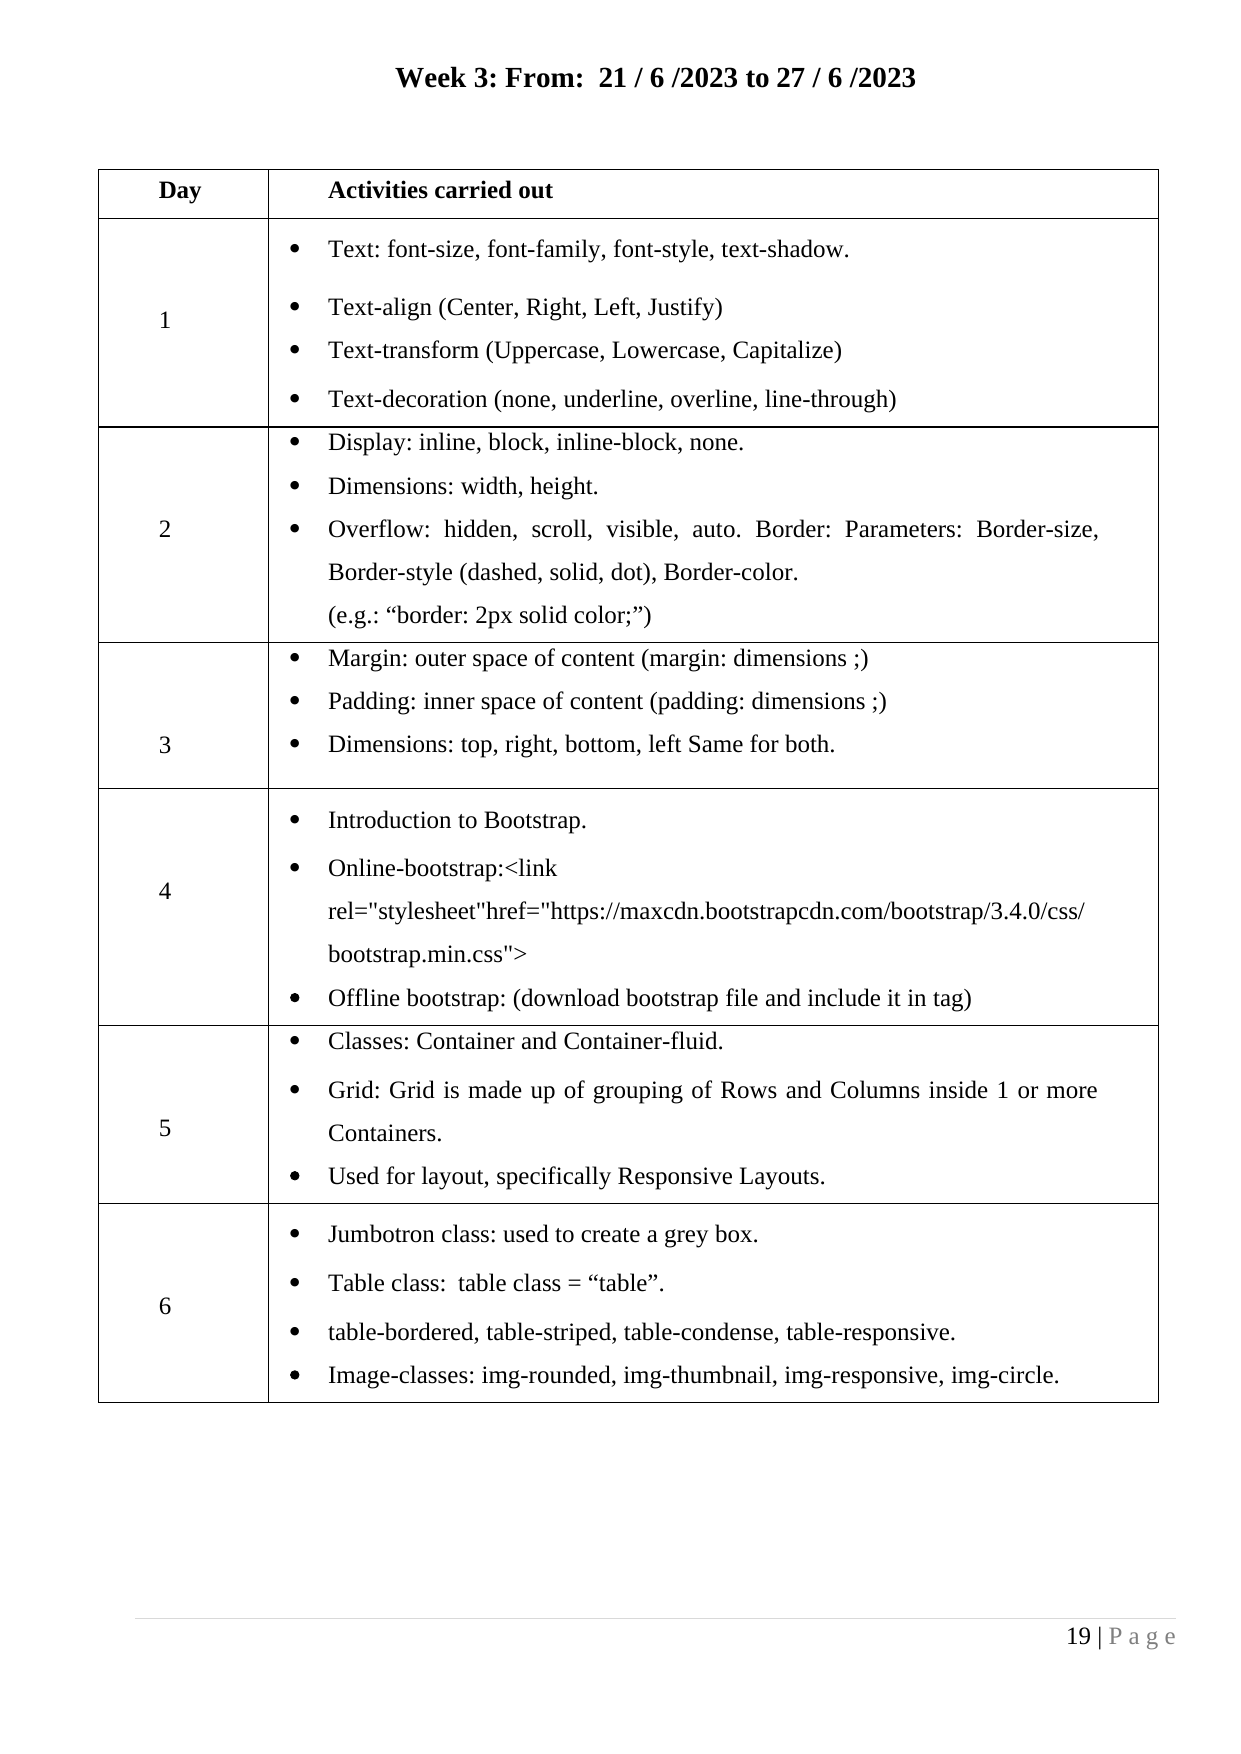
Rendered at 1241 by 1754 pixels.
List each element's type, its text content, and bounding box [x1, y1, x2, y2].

table_cell Text: font-size, font-family, font-style, text-shadow. Text-align (Center, Right, Left, Justify) Text-transform (Uppercase, Lowercase, Capitalize) Text-decoration (none, underline, overline, line-through) [269, 219, 1158, 426]
table_header Activities carried out [269, 170, 1158, 217]
table_cell Introduction to Bootstrap. Online-bootstrap:<link rel="stylesheet"href="https://maxcdn.bootstrapcdn.com/bootstrap/3.4.0/css/bootstrap.min.css"> Offline bootstrap: (download bootstrap file and include it in tag) [269, 789, 1158, 1025]
table_cell 5 [99, 1026, 268, 1203]
table_cell 4 [99, 789, 268, 1025]
table_cell Margin: outer space of content (margin: dimensions ;) Padding: inner space of content (padding: dimensions ;) Dimensions: top, right, bottom, left Same for both. [269, 643, 1158, 788]
table_cell 3 [99, 643, 268, 788]
table_cell 6 [99, 1204, 268, 1402]
table_cell Display: inline, block, inline-block, none. Dimensions: width, height. Overflow: hidden, scroll, visible, auto. Border: Parameters: Border-size, Border-style (dashed, solid, dot), Border-color. (e.g.: “border: 2px solid color;”) [269, 428, 1158, 642]
table_cell 2 [99, 428, 268, 642]
subtitle Week 3: From: 21 / 6 /2023 to 27 / 6 /2023 [194, 60, 1117, 94]
table_cell 1 [99, 219, 268, 426]
table_header Day [99, 170, 268, 217]
table_cell Classes: Container and Container-fluid. Grid: Grid is made up of grouping of Rows and Columns inside 1 or more Containers. Used for layout, specifically Responsive Layouts. [269, 1026, 1158, 1203]
table_cell Jumbotron class: used to create a grey box. Table class: table class = “table”. table-bordered, table-striped, table-condense, table-responsive. Image-classes: img-rounded, img-thumbnail, img-responsive, img-circle. [269, 1204, 1158, 1402]
